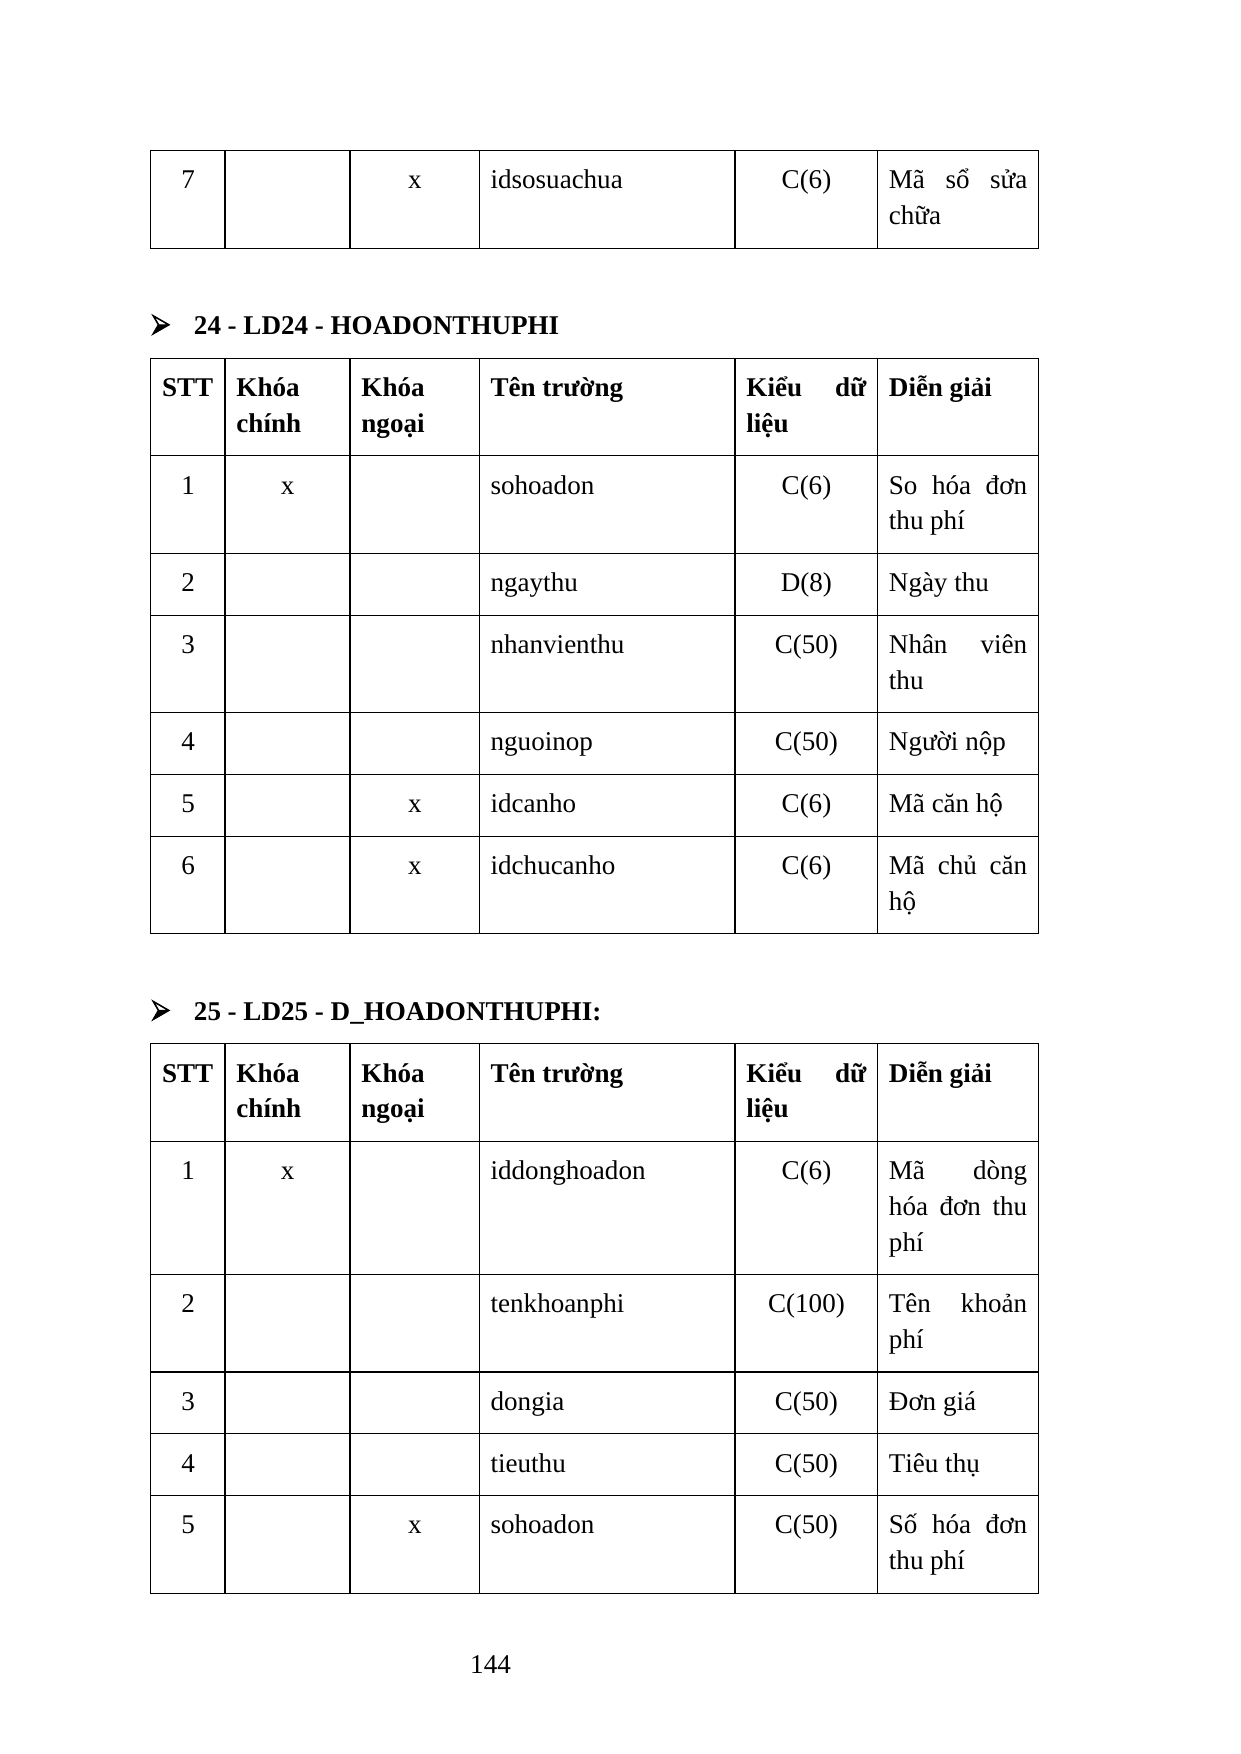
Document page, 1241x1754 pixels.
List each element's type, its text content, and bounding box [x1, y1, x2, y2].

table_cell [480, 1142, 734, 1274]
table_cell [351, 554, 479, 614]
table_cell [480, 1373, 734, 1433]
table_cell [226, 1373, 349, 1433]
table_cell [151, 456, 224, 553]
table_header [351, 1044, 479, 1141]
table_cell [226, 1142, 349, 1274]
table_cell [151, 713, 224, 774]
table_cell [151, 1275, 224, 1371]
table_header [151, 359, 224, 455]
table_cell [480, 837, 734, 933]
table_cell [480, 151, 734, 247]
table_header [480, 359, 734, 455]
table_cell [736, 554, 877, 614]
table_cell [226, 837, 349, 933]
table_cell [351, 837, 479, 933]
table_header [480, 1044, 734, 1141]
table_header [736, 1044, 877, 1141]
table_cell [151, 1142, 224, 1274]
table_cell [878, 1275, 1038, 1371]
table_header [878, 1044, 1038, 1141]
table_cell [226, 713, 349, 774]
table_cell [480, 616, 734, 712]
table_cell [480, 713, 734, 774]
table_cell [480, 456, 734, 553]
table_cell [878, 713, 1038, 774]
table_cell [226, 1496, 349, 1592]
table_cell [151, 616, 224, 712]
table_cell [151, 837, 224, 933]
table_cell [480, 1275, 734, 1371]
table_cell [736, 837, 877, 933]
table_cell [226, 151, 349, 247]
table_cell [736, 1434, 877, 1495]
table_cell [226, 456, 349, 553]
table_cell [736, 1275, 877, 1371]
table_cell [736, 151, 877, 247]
list 25 - LD25 - D_HOADONTHUPHI: [150, 995, 1090, 1026]
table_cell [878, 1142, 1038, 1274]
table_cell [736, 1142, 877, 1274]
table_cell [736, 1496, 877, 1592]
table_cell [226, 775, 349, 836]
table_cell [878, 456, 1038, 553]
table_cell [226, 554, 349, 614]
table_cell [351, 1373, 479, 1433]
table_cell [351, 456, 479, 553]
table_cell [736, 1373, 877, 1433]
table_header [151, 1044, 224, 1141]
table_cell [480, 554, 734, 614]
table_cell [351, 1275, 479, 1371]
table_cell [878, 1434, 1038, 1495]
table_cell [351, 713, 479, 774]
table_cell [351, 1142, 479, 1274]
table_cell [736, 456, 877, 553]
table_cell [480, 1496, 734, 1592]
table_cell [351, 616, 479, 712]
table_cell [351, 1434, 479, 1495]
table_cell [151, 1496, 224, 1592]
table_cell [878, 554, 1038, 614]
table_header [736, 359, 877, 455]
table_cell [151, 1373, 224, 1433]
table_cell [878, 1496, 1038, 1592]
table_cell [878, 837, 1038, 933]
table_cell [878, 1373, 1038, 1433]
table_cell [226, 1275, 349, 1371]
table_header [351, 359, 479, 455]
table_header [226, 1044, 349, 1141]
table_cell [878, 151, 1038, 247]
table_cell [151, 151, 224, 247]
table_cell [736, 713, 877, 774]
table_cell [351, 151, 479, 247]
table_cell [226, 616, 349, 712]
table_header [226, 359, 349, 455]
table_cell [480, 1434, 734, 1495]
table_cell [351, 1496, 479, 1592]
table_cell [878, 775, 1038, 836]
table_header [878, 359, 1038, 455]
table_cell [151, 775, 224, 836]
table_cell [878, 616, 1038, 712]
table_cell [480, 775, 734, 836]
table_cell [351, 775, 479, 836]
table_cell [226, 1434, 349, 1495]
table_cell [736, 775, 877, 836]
list 24 - LD24 - HOADONTHUPHI [150, 309, 1090, 341]
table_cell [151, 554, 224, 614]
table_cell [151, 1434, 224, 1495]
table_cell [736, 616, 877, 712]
